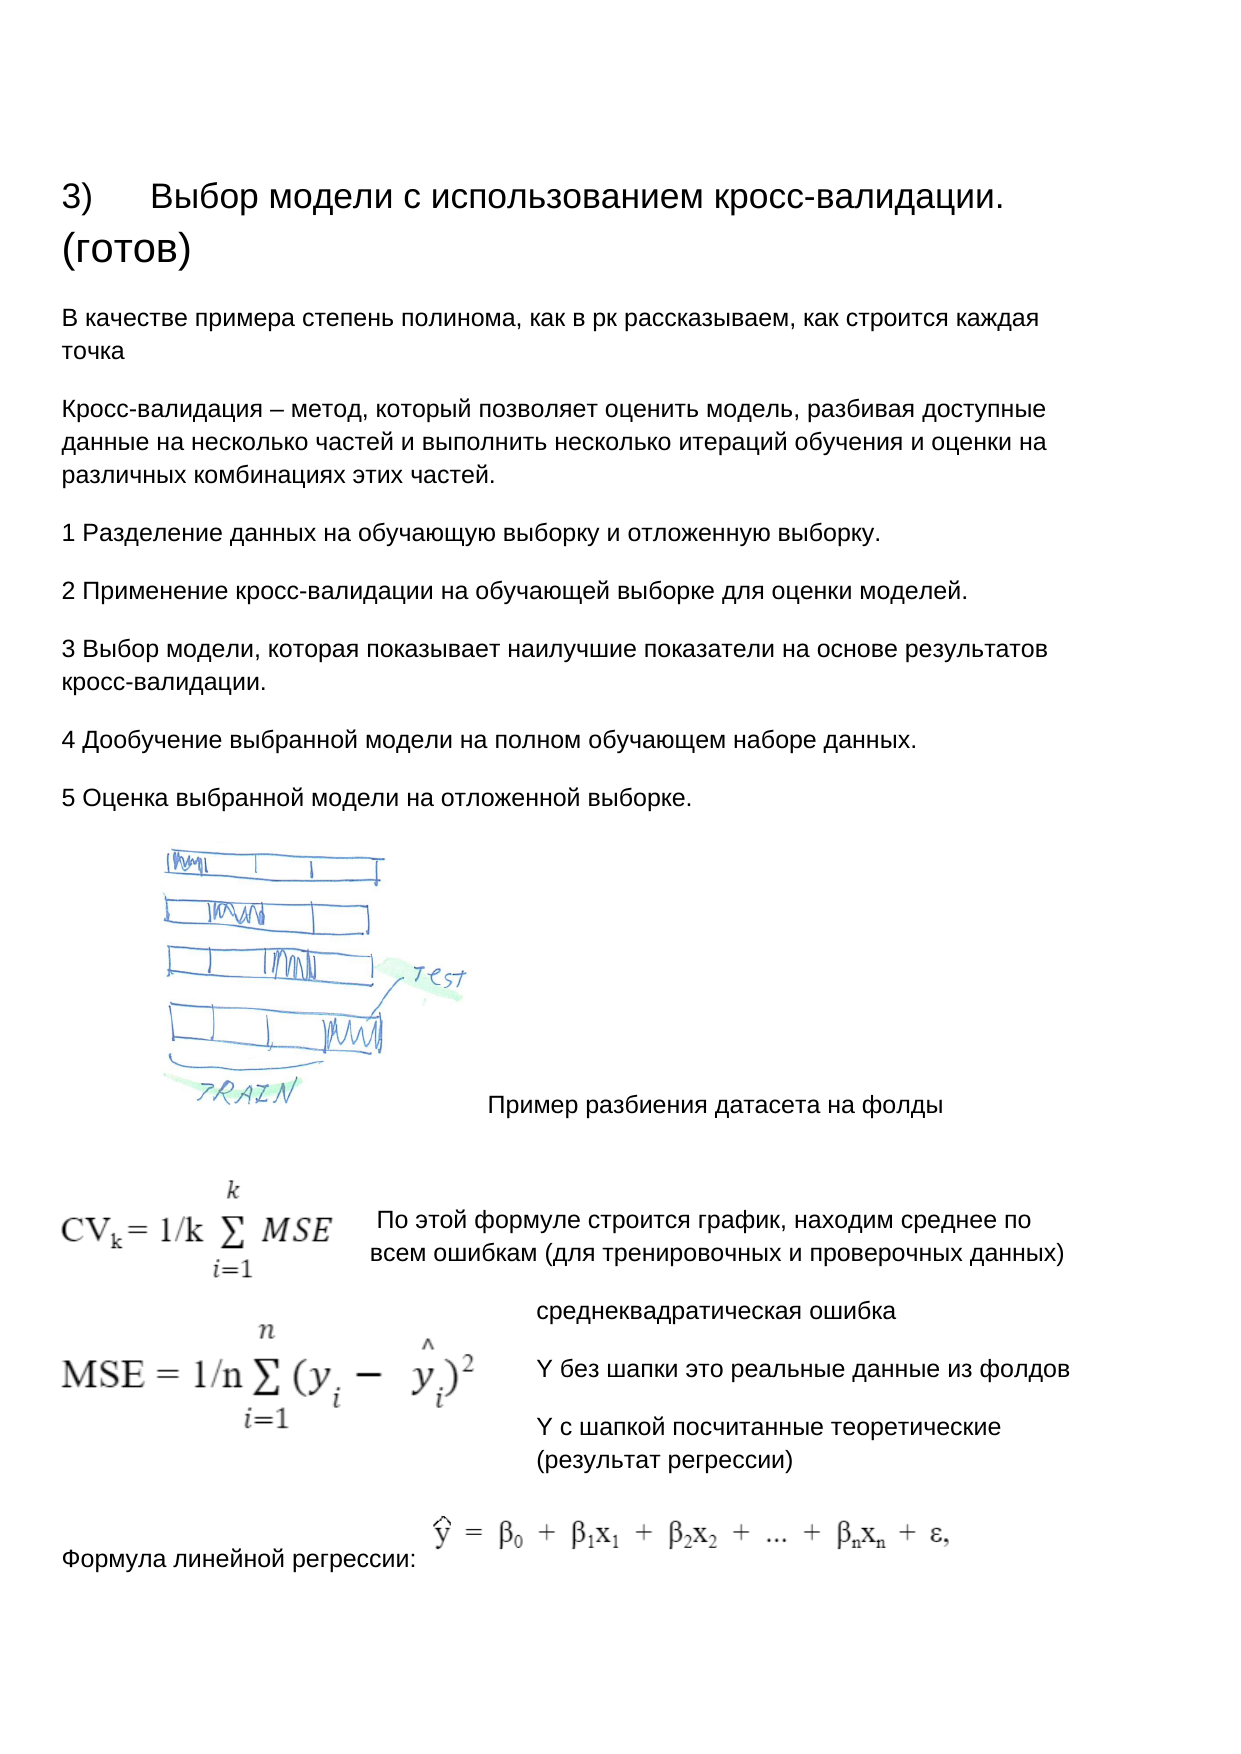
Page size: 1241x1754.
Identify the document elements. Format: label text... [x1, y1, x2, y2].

text 2 Применение кросс-валидации на обучающей выборке для оценки моделей. [61, 576, 1090, 605]
text В качестве примера степень полинома, как в рк рассказываем, как строится каждая точка [61, 303, 1090, 365]
subtitle 3) Выбор модели с использованием кросс-валидации.(готов) [61, 175, 1090, 271]
picture [423, 1502, 964, 1568]
picture [150, 841, 488, 1114]
picture [56, 1164, 351, 1283]
text 1 Разделение данных на обучающую выборку и отложенную выборку. [61, 518, 1090, 547]
text Кросс-валидация – метод, который позволяет оценить модель, разбивая доступные данные на несколько частей и выполнить несколько итераций обучения и оценки на различных комбинациях этих частей. [61, 394, 1090, 489]
text По этой формуле строится график, находим среднее по всем ошибкам (для тренировочных и проверочных данных) [351, 1204, 1090, 1266]
picture [43, 1309, 518, 1444]
text 5 Оценка выбранной модели на отложенной выборке. [61, 783, 1090, 812]
text 3 Выбор модели, которая показывает наилучшие показатели на основе результатов кросс-валидации. [61, 634, 1090, 696]
text Y без шапки это реальные данные из фолдов [518, 1354, 1090, 1382]
text среднеквадратическая ошибка [61, 1296, 1090, 1324]
text Y с шапкой посчитанные теоретические (результат регрессии) [61, 1412, 1090, 1473]
text 4 Дообучение выбранной модели на полном обучающем наборе данных. [61, 725, 1090, 754]
